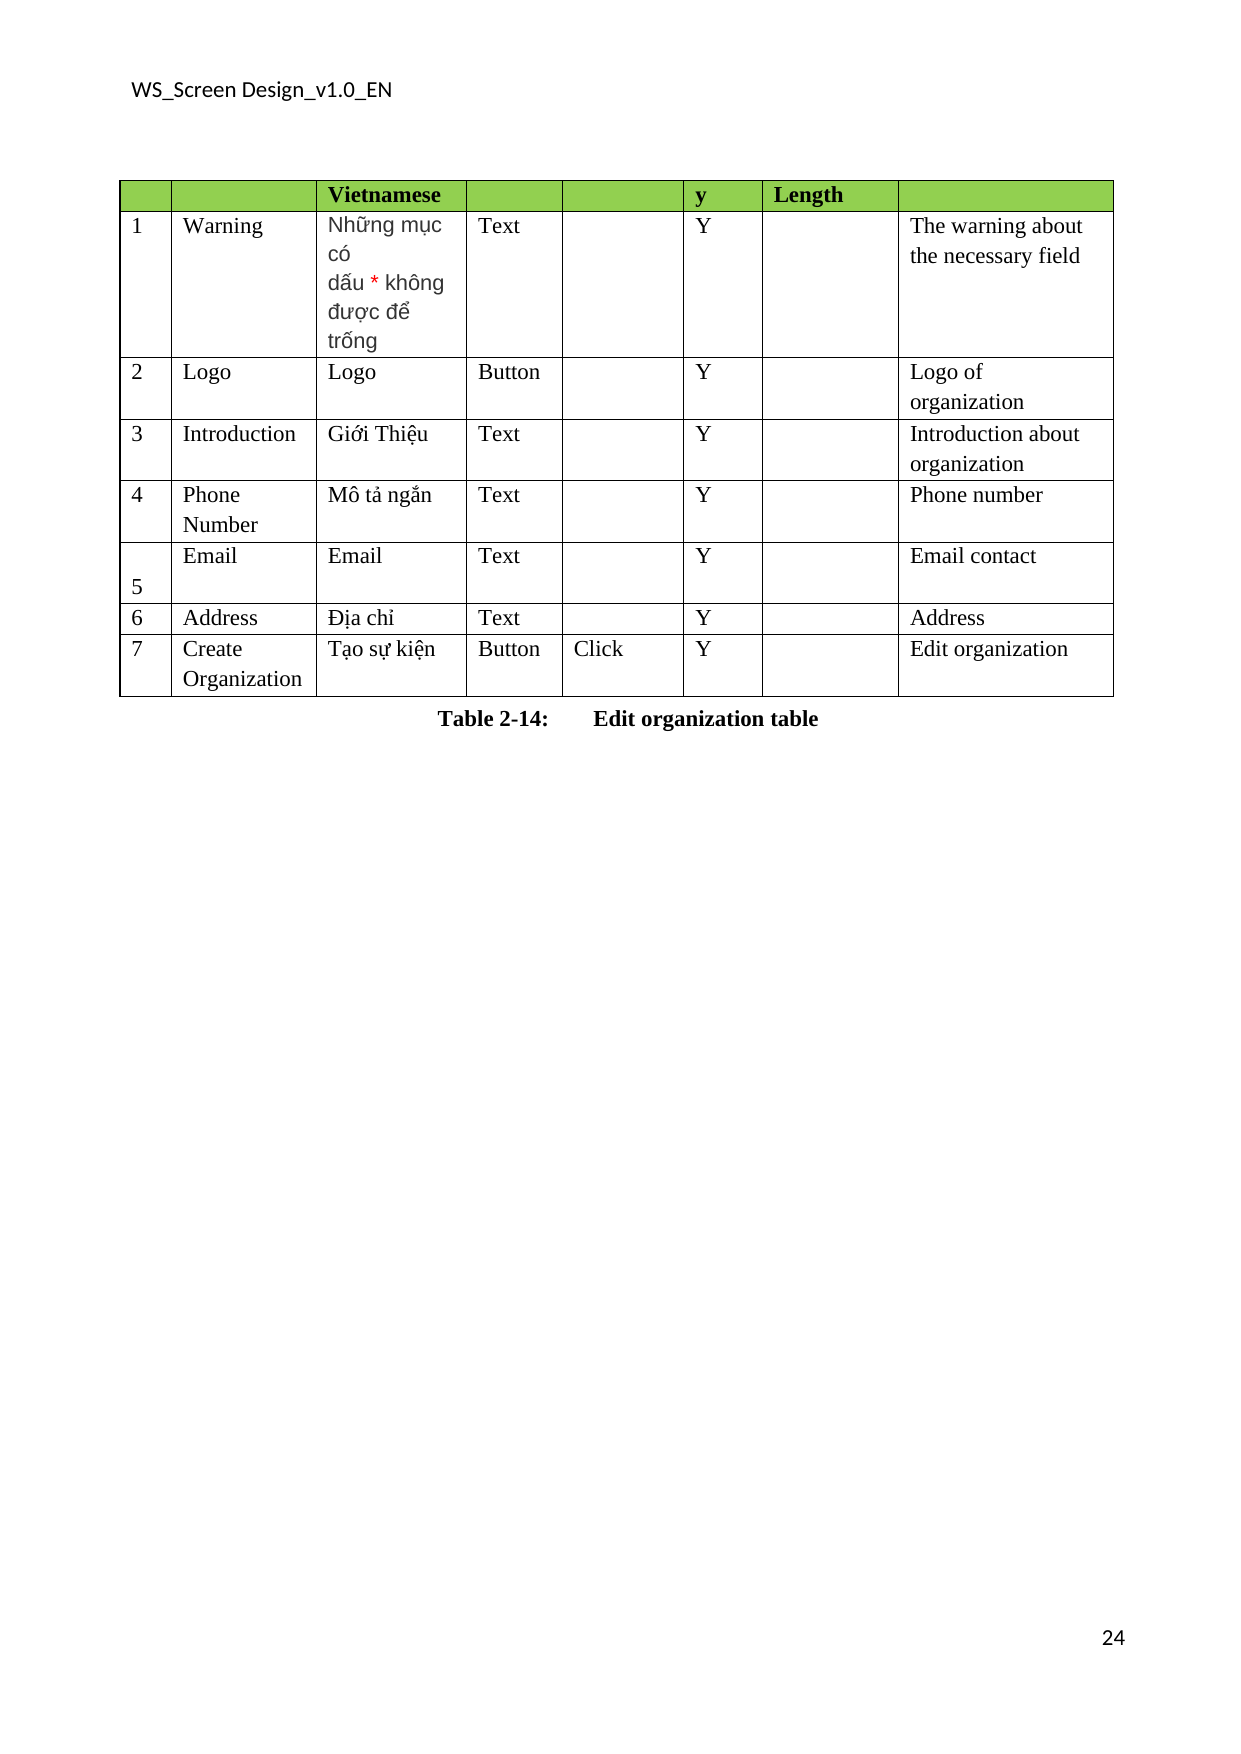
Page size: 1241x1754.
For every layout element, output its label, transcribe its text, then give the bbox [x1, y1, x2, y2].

table_header Require [563, 181, 683, 211]
table_cell 4 [121, 481, 171, 542]
table_header Mandatory [684, 181, 762, 211]
table_cell [763, 212, 898, 357]
table_cell 3 [121, 420, 171, 480]
table_cell Phone number [899, 481, 1113, 542]
table_cell Y [684, 481, 762, 542]
table_cell Create Organization [172, 635, 316, 696]
table_header Description [899, 181, 1113, 211]
table_cell [563, 604, 683, 634]
table_cell [763, 481, 898, 542]
table_cell Text [467, 212, 562, 357]
table_cell [563, 543, 683, 603]
table_cell Introduction about organization [899, 420, 1113, 480]
table_cell Email [172, 543, 316, 603]
table_cell Mô tả ngắn [317, 481, 466, 542]
table_cell Email contact [899, 543, 1113, 603]
table_cell The warning about the necessary field [899, 212, 1113, 357]
table_cell Address [172, 604, 316, 634]
table_cell [763, 358, 898, 419]
table_cell Click [563, 635, 683, 696]
table_cell Giới Thiệu [317, 420, 466, 480]
table_cell 7 [121, 635, 171, 696]
table_header Field name [172, 181, 316, 211]
table_cell 2 [121, 358, 171, 419]
table_cell Button [467, 635, 562, 696]
table_cell [763, 420, 898, 480]
table_header Type [467, 181, 562, 211]
table_cell [563, 358, 683, 419]
table_cell Y [684, 635, 762, 696]
table_cell Email [317, 543, 466, 603]
table_cell Phone Number [172, 481, 316, 542]
table_cell [763, 543, 898, 603]
table_cell [763, 604, 898, 634]
table_cell Địa chỉ [317, 604, 466, 634]
table_cell Tạo sự kiện [317, 635, 466, 696]
table_cell Y [684, 358, 762, 419]
table_cell Những mục có dấu * không được để trống [317, 212, 466, 357]
table_cell 1 [121, 212, 171, 357]
table_cell Y [684, 543, 762, 603]
table_cell Text [467, 543, 562, 603]
table_cell Warning [172, 212, 316, 357]
table_cell Y [684, 604, 762, 634]
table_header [317, 181, 466, 211]
table_cell [563, 420, 683, 480]
table_cell [563, 481, 683, 542]
table_cell Text [467, 604, 562, 634]
table_cell Address [899, 604, 1113, 634]
table_cell Text [467, 481, 562, 542]
table_cell Logo [172, 358, 316, 419]
table_cell [563, 212, 683, 357]
table_header No [121, 181, 171, 211]
table_cell Y [684, 212, 762, 357]
table_cell Text [467, 420, 562, 480]
table_cell Y [684, 420, 762, 480]
table_header Max-Length [763, 181, 898, 211]
table_cell Edit organization [899, 635, 1113, 696]
table_cell Logo of organization [899, 358, 1113, 419]
table_cell [763, 635, 898, 696]
table_cell Introduction [172, 420, 316, 480]
table_cell Button [467, 358, 562, 419]
table_cell 6 [121, 604, 171, 634]
text Edit organization table [131, 705, 1125, 731]
table_cell 5 [121, 543, 171, 603]
table_cell Logo [317, 358, 466, 419]
